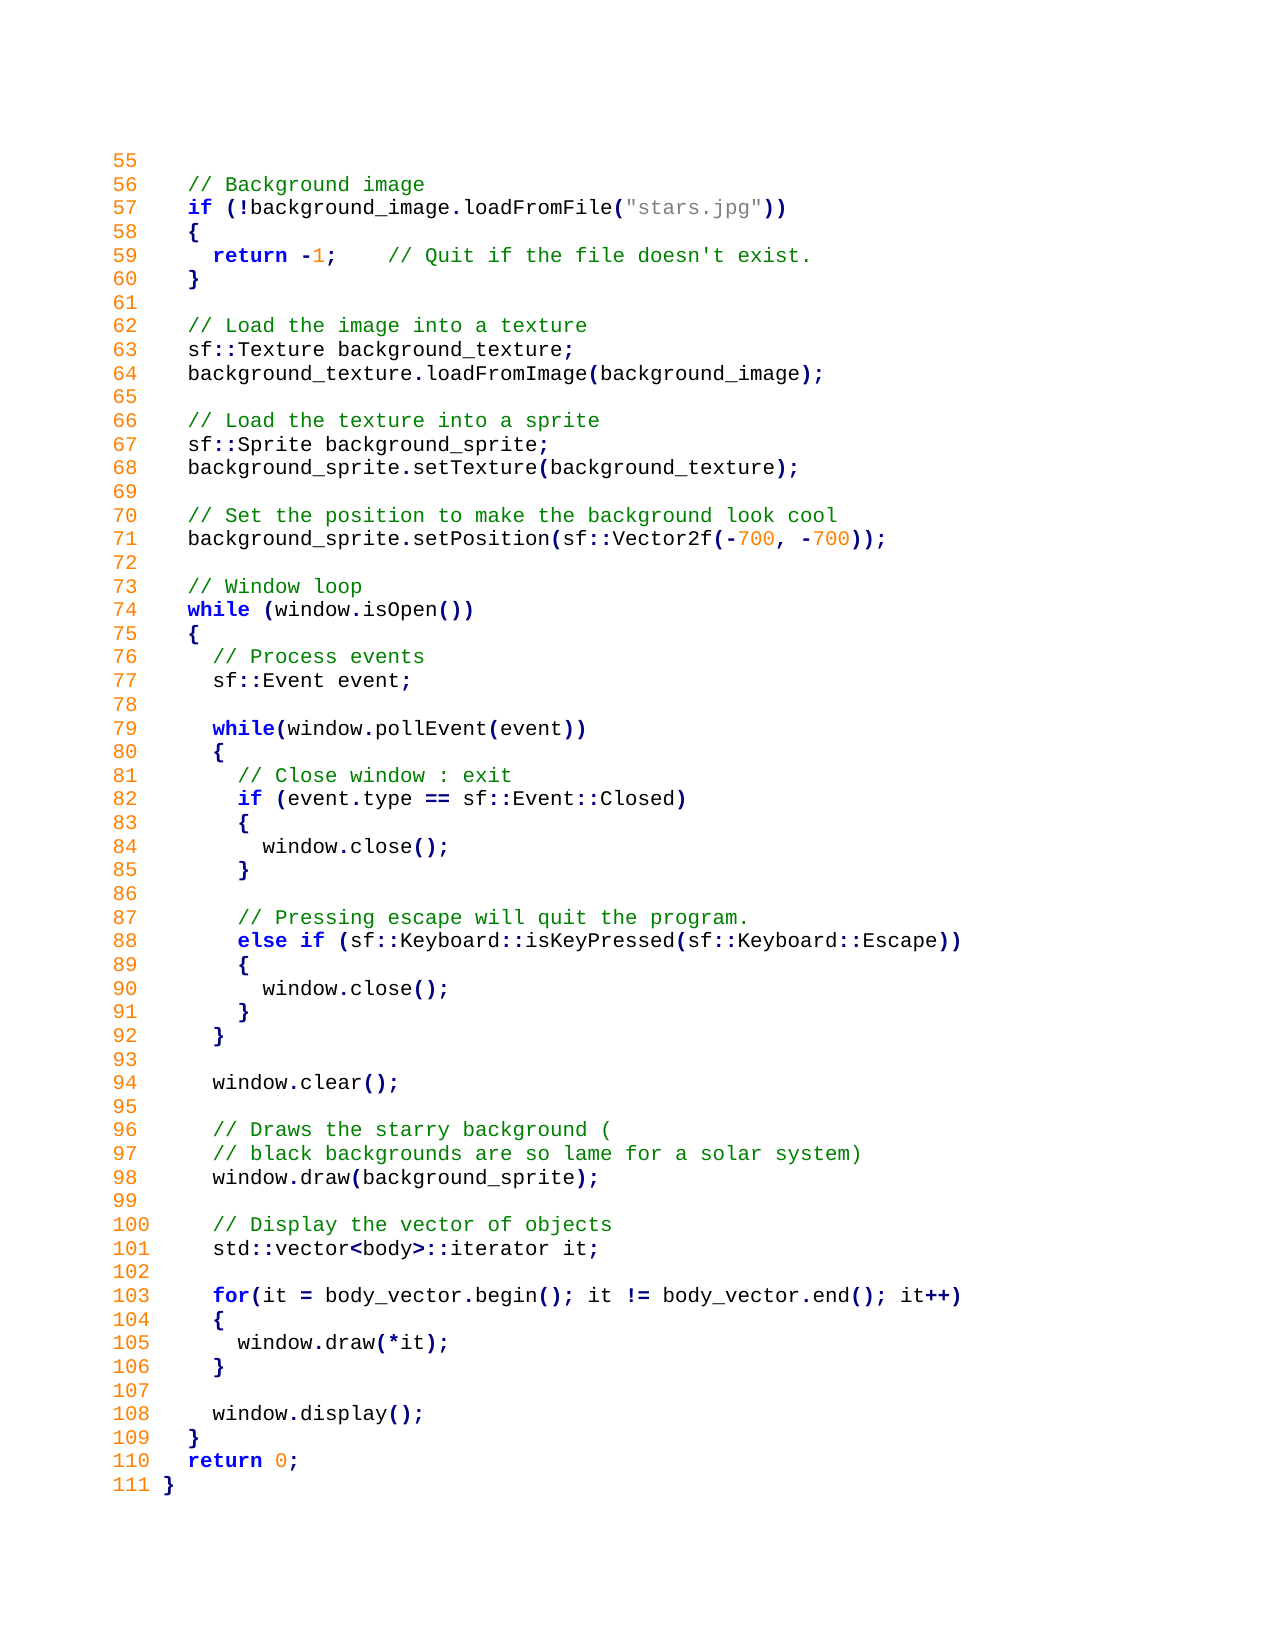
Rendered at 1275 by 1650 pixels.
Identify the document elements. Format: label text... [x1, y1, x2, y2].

text 77 sf::Event event; [112, 670, 1162, 694]
text 90 window.close(); [112, 978, 1162, 1001]
text 70 // Set the position to make the background look cool [112, 505, 1162, 528]
text 97 // black backgrounds are so lame for a solar system) [112, 1143, 1162, 1167]
text 105 window.draw(*it); [112, 1332, 1162, 1356]
text 81 // Close window : exit [112, 765, 1162, 788]
text 59 return -1; // Quit if the file doesn't exist. [112, 244, 1162, 268]
text 103 for(it = body_vector.begin(); it != body_vector.end(); it++) [112, 1285, 1162, 1309]
text 86 [112, 883, 1162, 907]
text 63 sf::Texture background_texture; [112, 339, 1162, 363]
text 58 { [112, 221, 1162, 244]
text 67 sf::Sprite background_sprite; [112, 434, 1162, 457]
text 85 } [112, 859, 1162, 883]
text 64 background_texture.loadFromImage(background_image); [112, 363, 1162, 386]
text 66 // Load the texture into a sprite [112, 410, 1162, 434]
text 55 [112, 150, 1162, 174]
text 82 if (event.type == sf::Event::Closed) [112, 788, 1162, 812]
text 72 [112, 552, 1162, 576]
text 111 } [112, 1474, 1162, 1498]
text 92 } [112, 1025, 1162, 1048]
text 104 { [112, 1309, 1162, 1332]
text 107 [112, 1379, 1162, 1403]
text 96 // Draws the starry background ( [112, 1119, 1162, 1143]
text 78 [112, 694, 1162, 717]
text 65 [112, 386, 1162, 410]
text 60 } [112, 268, 1162, 292]
text 57 if (!background_image.loadFromFile("stars.jpg")) [112, 197, 1162, 221]
text 76 // Process events [112, 647, 1162, 670]
text 87 // Pressing escape will quit the program. [112, 907, 1162, 930]
text 68 background_sprite.setTexture(background_texture); [112, 457, 1162, 481]
text 98 window.draw(background_sprite); [112, 1167, 1162, 1190]
text 100 // Display the vector of objects [112, 1214, 1162, 1238]
text 93 [112, 1048, 1162, 1072]
text 94 window.clear(); [112, 1072, 1162, 1096]
text 62 // Load the image into a texture [112, 316, 1162, 339]
text 73 // Window loop [112, 576, 1162, 599]
text 106 } [112, 1356, 1162, 1379]
text 102 [112, 1261, 1162, 1285]
text 84 window.close(); [112, 836, 1162, 859]
text 109 } [112, 1427, 1162, 1451]
text 91 } [112, 1001, 1162, 1025]
text 110 return 0; [112, 1451, 1162, 1474]
text 61 [112, 292, 1162, 316]
text 79 while(window.pollEvent(event)) [112, 717, 1162, 741]
text 75 { [112, 623, 1162, 647]
text 69 [112, 481, 1162, 505]
text 89 { [112, 954, 1162, 978]
text 88 else if (sf::Keyboard::isKeyPressed(sf::Keyboard::Escape)) [112, 930, 1162, 954]
text 56 // Background image [112, 174, 1162, 197]
text 83 { [112, 812, 1162, 836]
text 99 [112, 1190, 1162, 1214]
text 71 background_sprite.setPosition(sf::Vector2f(-700, -700)); [112, 528, 1162, 552]
text 80 { [112, 741, 1162, 765]
text 108 window.display(); [112, 1403, 1162, 1427]
text 95 [112, 1096, 1162, 1119]
text 101 std::vector<body>::iterator it; [112, 1238, 1162, 1261]
text 74 while (window.isOpen()) [112, 599, 1162, 623]
